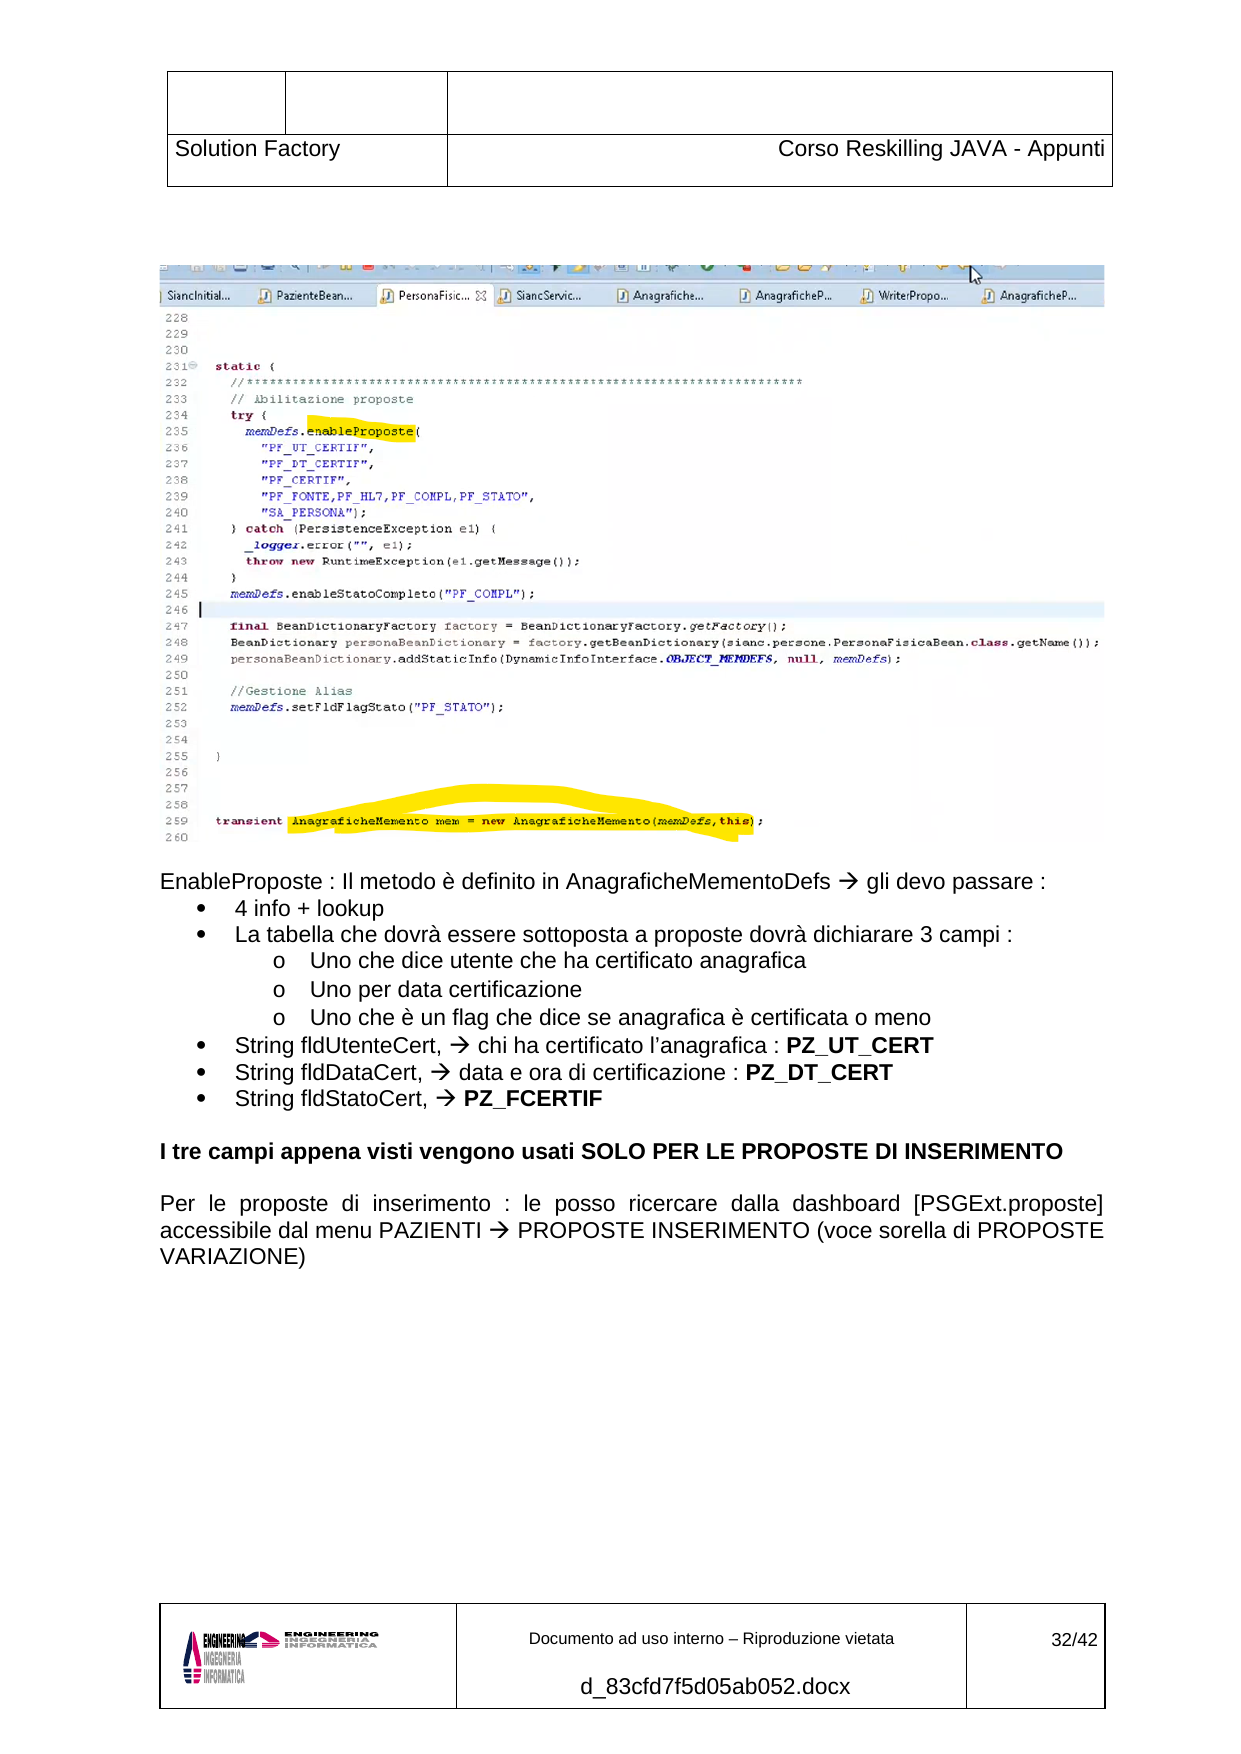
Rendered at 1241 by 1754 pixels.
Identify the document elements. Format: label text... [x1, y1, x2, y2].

list 4 info + lookup [197, 894, 1104, 921]
list String fldStatoCert, PZ_FCERTIF [197, 1085, 1104, 1111]
list La tabella che dovrà essere sottoposta a proposte dovrà dichiarare 3 campi : [197, 921, 1104, 947]
list Uno per data certificazione [272, 976, 1104, 1004]
text I tre campi appena visti vengono usati SOLO PER LE PROPOSTE DI INSERIMENTO [159, 1138, 1104, 1164]
list Uno che è un flag che dice se anagrafica è certificata o meno [272, 1004, 1104, 1032]
list String fldUtenteCert, chi ha certificato l’anagrafica : PZ_UT_CERT [197, 1032, 1104, 1058]
list Uno che dice utente che ha certificato anagrafica [272, 947, 1104, 976]
text EnableProposte : Il metodo è definito in AnagraficheMementoDefs gli devo passare : [159, 868, 1104, 894]
list String fldDataCert, data e ora di certificazione : PZ_DT_CERT [197, 1058, 1104, 1085]
text Per le proposte di inserimento : le posso ricercare dalla dashboard [PSGExt.proposte] accessibile dal menu PAZIENTI PROPOSTE INSERIMENTO (voce sorella di PROPOSTE VARIAZIONE) [159, 1190, 1104, 1269]
picture [159, 265, 1105, 842]
